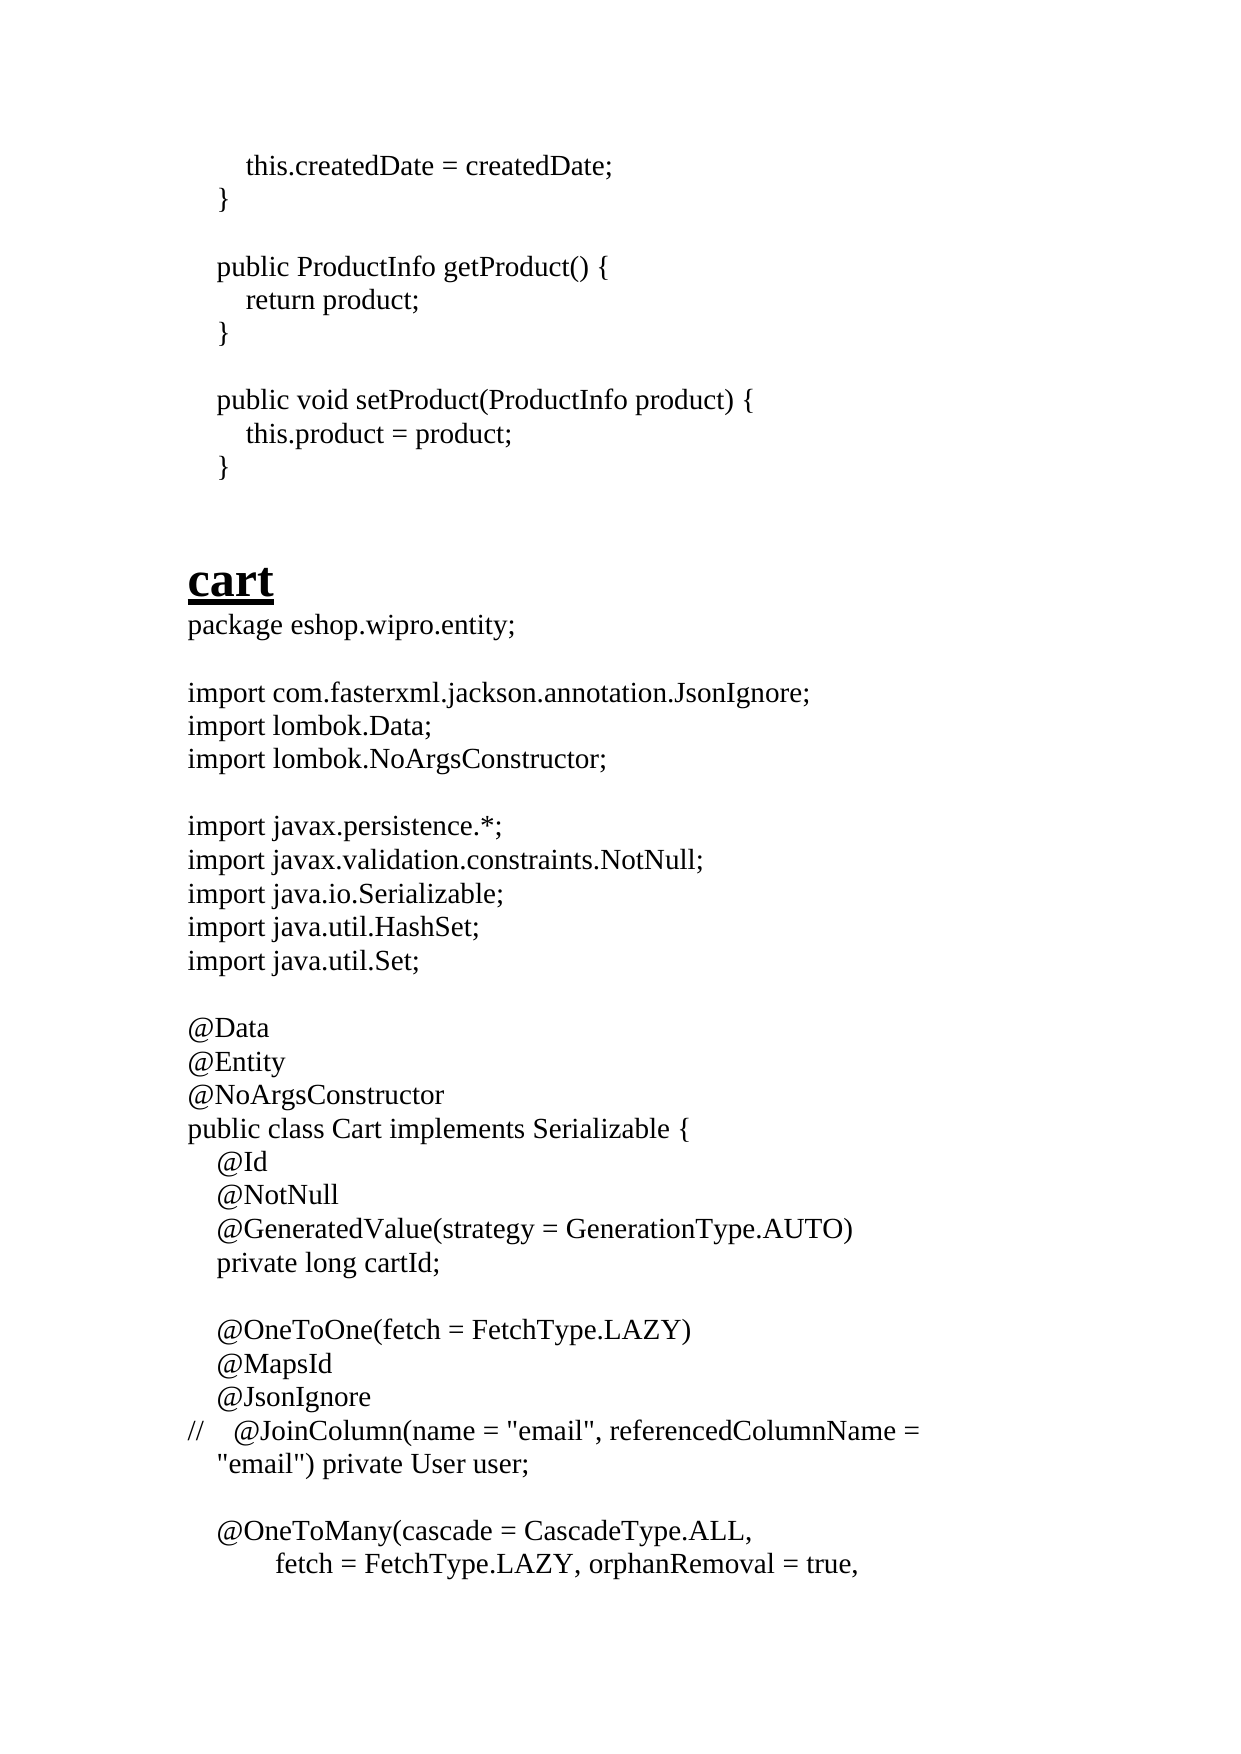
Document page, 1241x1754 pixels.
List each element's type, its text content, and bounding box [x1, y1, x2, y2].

text fetch = FetchType.LAZY, orphanRemoval = true, [275, 1547, 1240, 1581]
text public class Cart implements Serializable { @Id [187, 1111, 693, 1178]
text @NotNull [216, 1178, 1240, 1211]
text import com.fasterxml.jackson.annotation.JsonIgnore; import lombok.Data; [187, 675, 812, 742]
text package eshop.wipro.entity; [187, 608, 1240, 641]
text } [216, 182, 1240, 215]
text @OneToOne(fetch = FetchType.LAZY) @MapsId [216, 1312, 693, 1379]
text // @JoinColumn(name = "email", referencedColumnName = "email") private User user; [187, 1413, 1026, 1480]
text @Data @Entity [187, 1010, 287, 1077]
text @NoArgsConstructor [187, 1077, 1240, 1111]
text import lombok.NoArgsConstructor; [187, 742, 1240, 775]
text this.createdDate = createdDate; [246, 148, 1240, 182]
text @OneToMany(cascade = CascadeType.ALL, [216, 1513, 1240, 1547]
text import javax.persistence.*; [187, 809, 1240, 842]
text import java.util.HashSet; import java.util.Set; [187, 909, 482, 977]
text public ProductInfo getProduct() { return product; [216, 249, 612, 316]
text import javax.validation.constraints.NotNull; import java.io.Serializable; [187, 842, 705, 909]
text @GeneratedValue(strategy = GenerationType.AUTO) private long cartId; [216, 1212, 855, 1279]
text } [216, 316, 1240, 349]
subtitle cart [187, 550, 1240, 608]
text public void setProduct(ProductInfo product) { this.product = product; [216, 382, 757, 449]
text @JsonIgnore [216, 1379, 1240, 1413]
text } [216, 449, 1240, 483]
